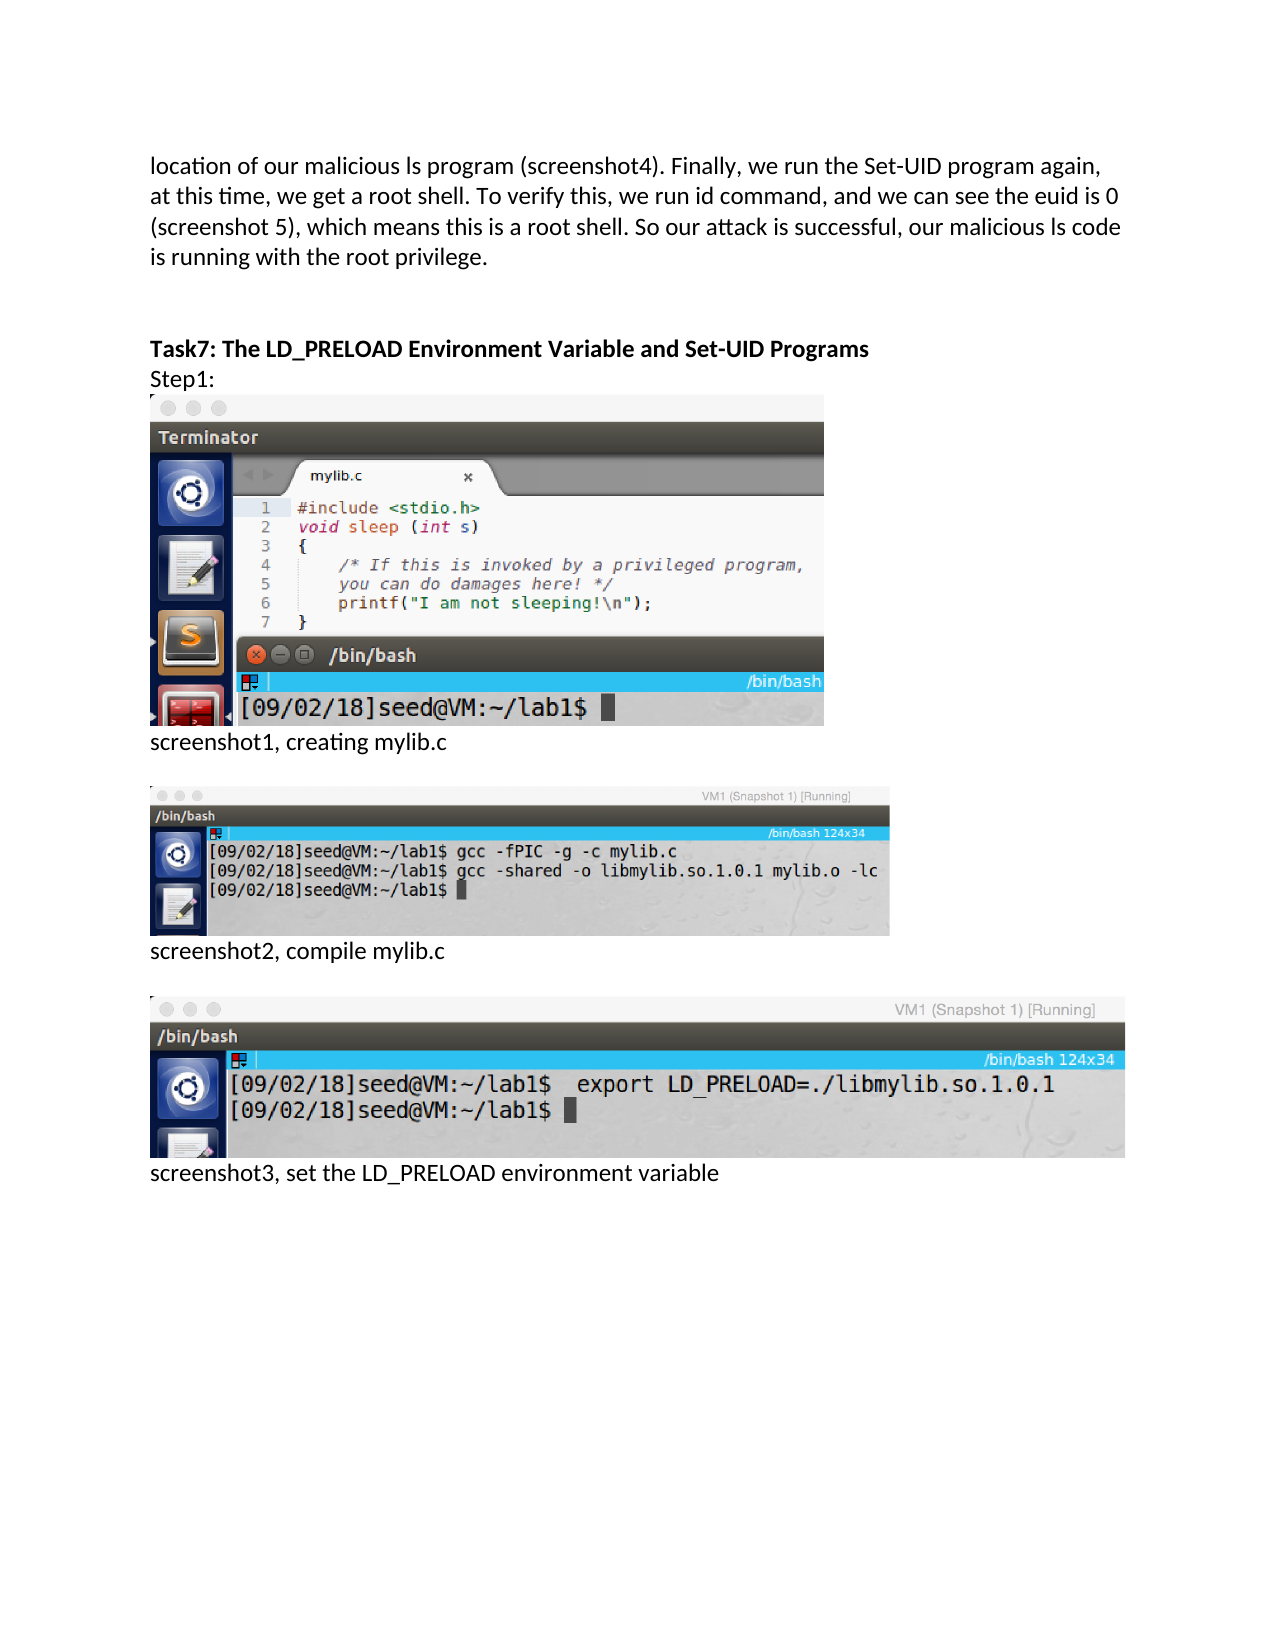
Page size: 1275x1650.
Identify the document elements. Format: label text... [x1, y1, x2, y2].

text Step1: [150, 364, 1125, 394]
text screenshot2, compile mylib.c [150, 935, 1125, 966]
picture [150, 996, 1125, 1158]
text Task7: The LD_PRELOAD Environment Variable and Set-UID Programs [150, 333, 1125, 364]
text screenshot3, set the LD_PRELOAD environment variable [150, 1158, 1125, 1188]
picture [150, 394, 824, 726]
picture [150, 786, 890, 936]
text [150, 150, 1125, 272]
text screenshot1, creating mylib.c [150, 726, 1125, 756]
